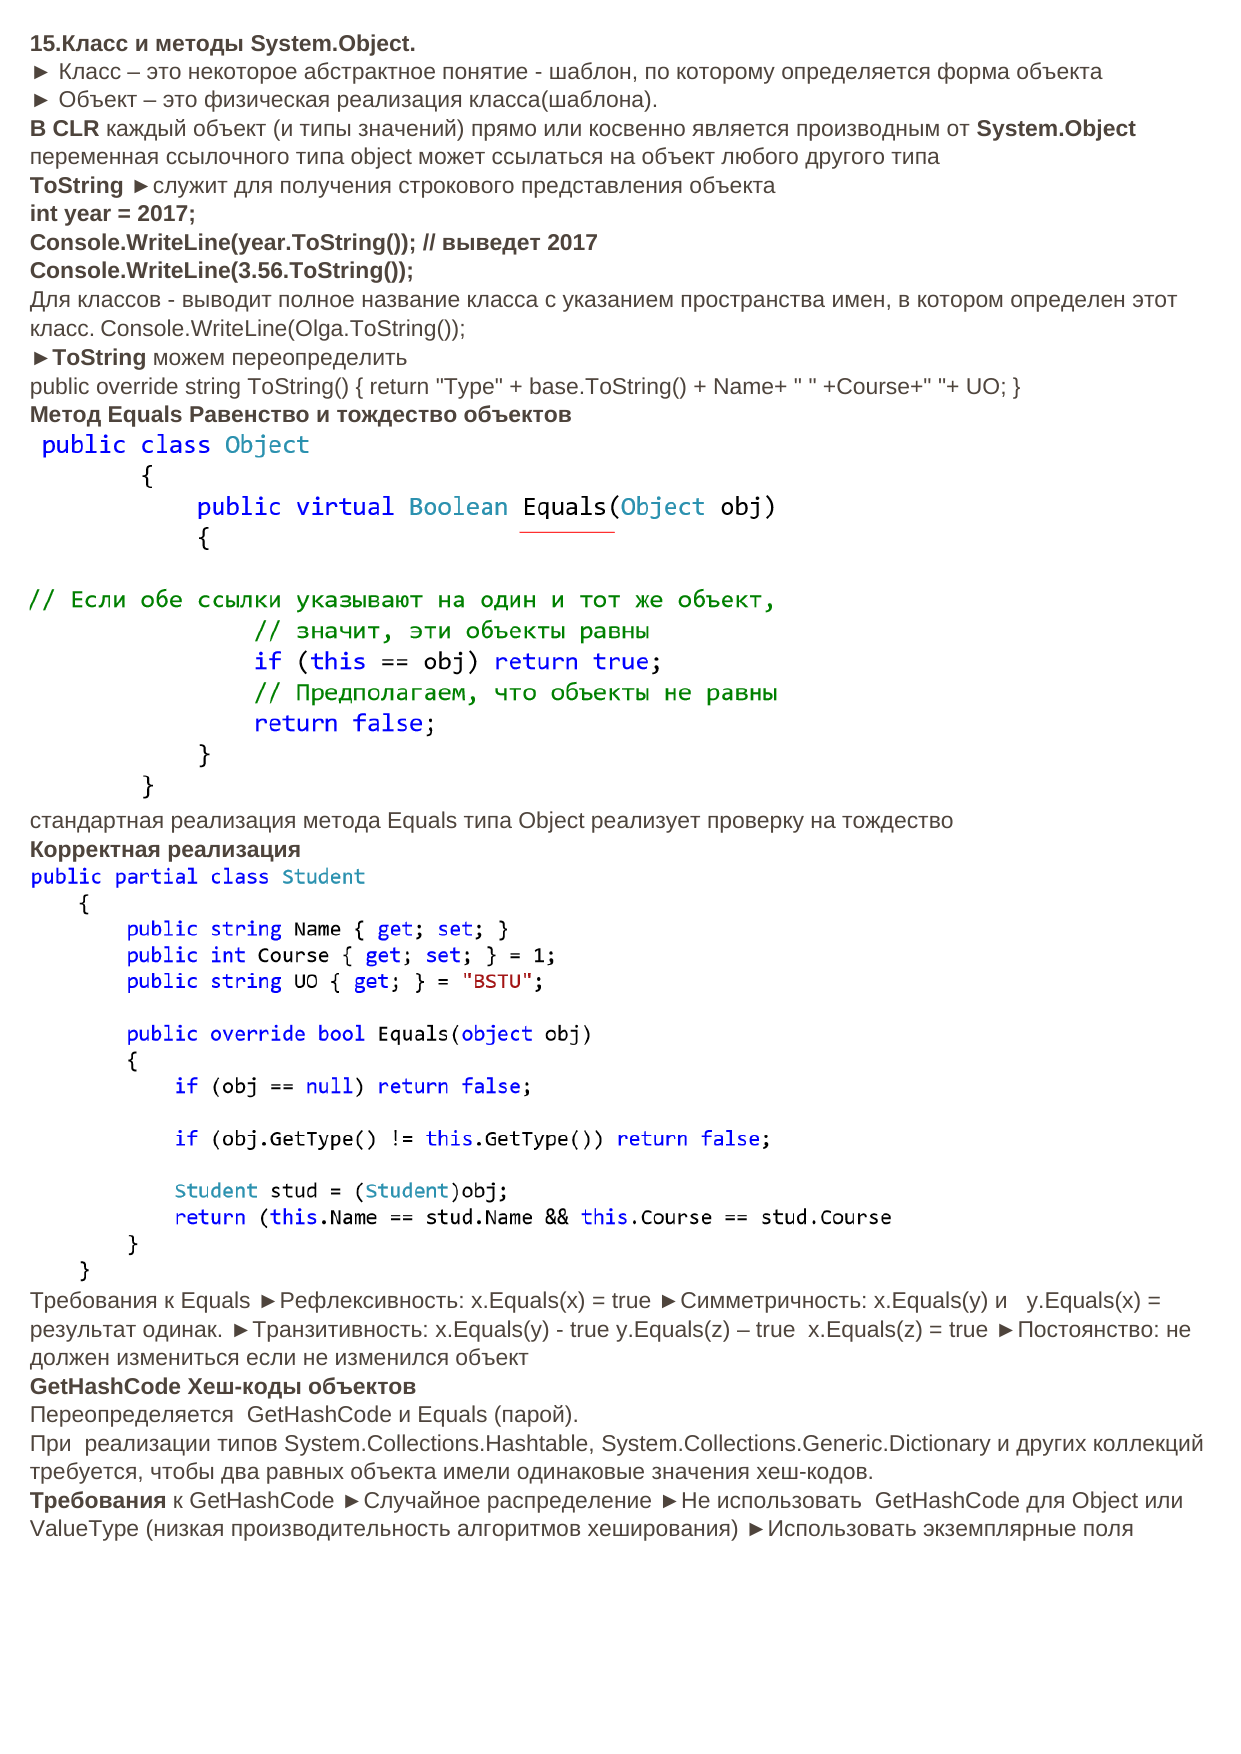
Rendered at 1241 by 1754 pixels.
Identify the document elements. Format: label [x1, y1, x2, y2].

text [29, 29, 1211, 1541]
picture [29, 429, 808, 806]
picture [29, 864, 893, 1286]
